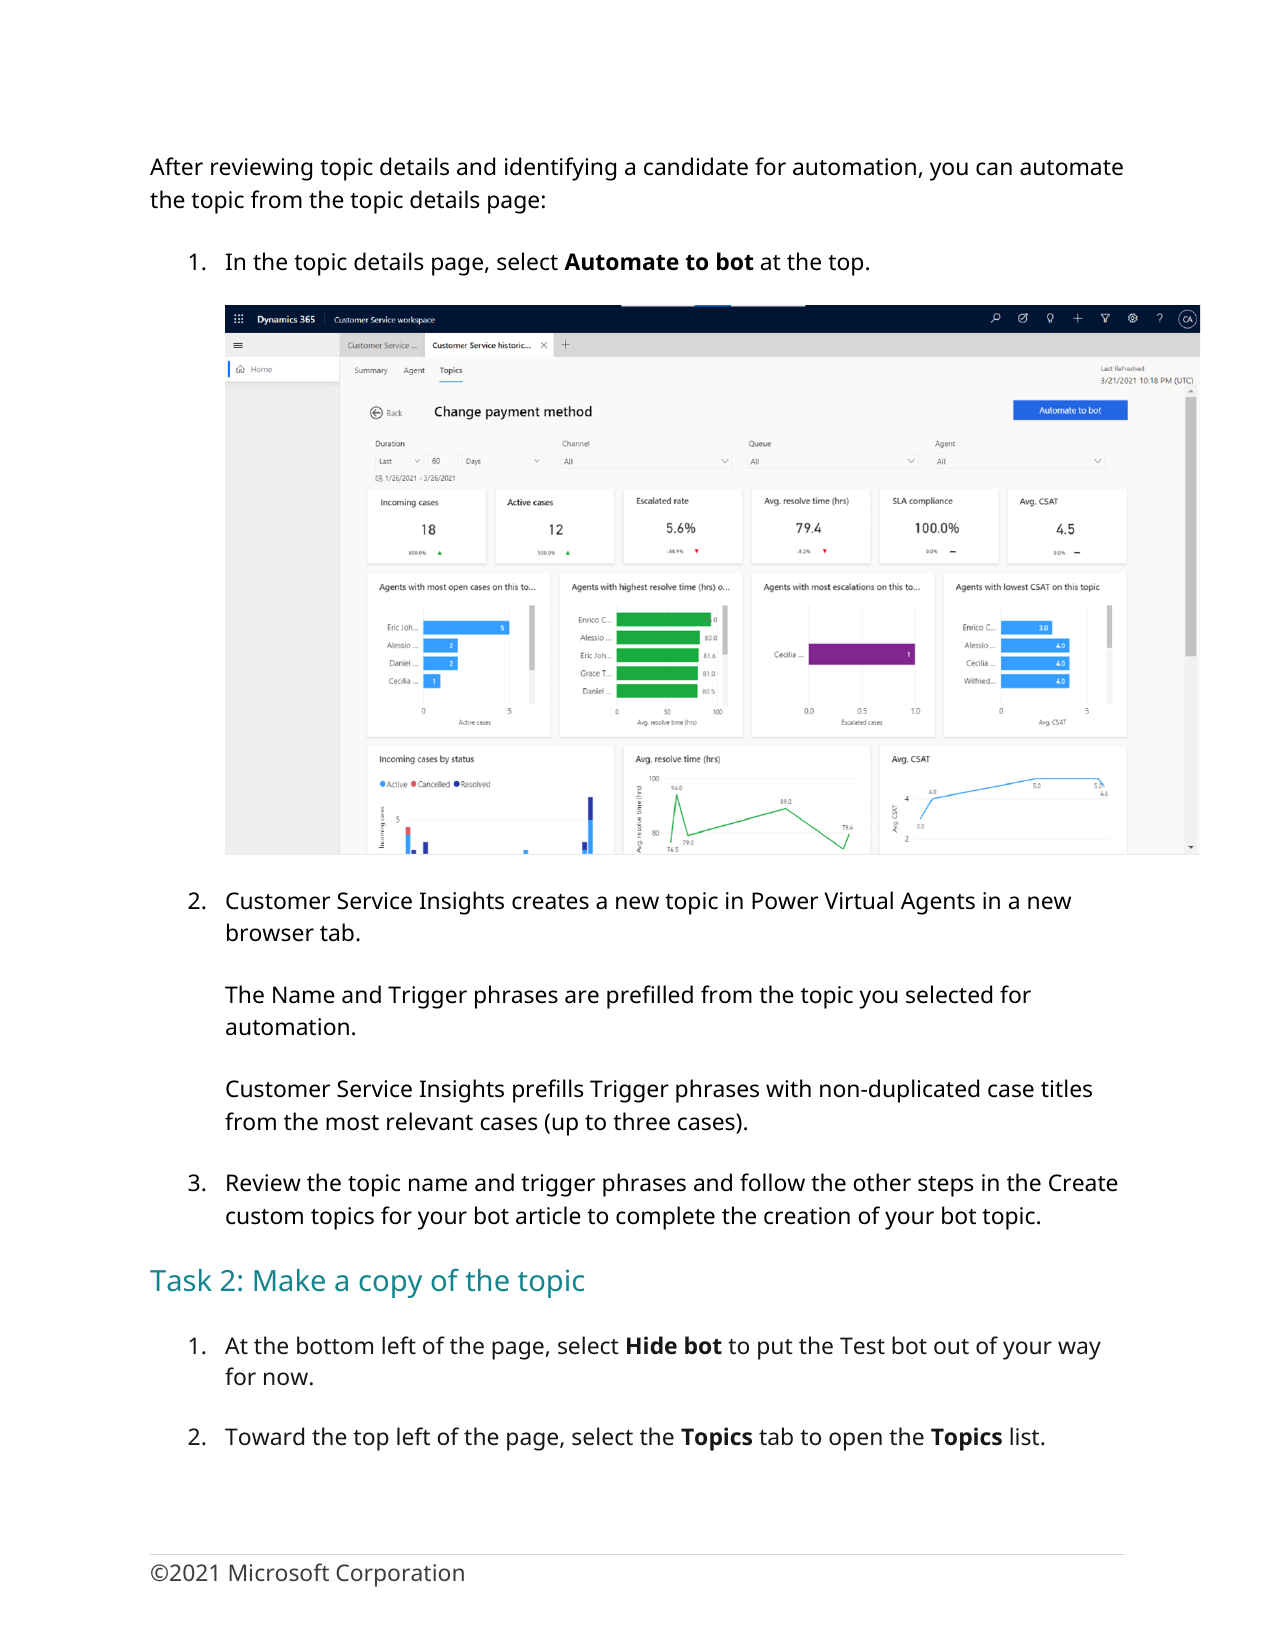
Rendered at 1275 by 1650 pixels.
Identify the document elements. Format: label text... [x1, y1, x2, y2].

list Customer Service Insights creates a new topic in Power Virtual Agents in a new browser tab. [187, 883, 1125, 948]
subtitle Task 2: Make a copy of the topic [150, 1260, 1125, 1300]
list The Name and Trigger phrases are prefilled from the topic you selected for automation. [225, 977, 1125, 1042]
list Customer Service Insights prefills Trigger phrases with non-duplicated case titles from the most relevant cases (up to three cases). [225, 1072, 1125, 1137]
picture [225, 305, 1200, 855]
list In the topic details page, select Automate to bot at the top. [187, 244, 1125, 277]
list Toward the top left of the page, select the Topics tab to open the Topics list. [187, 1421, 1125, 1452]
text After reviewing topic details and identifying a candidate for automation, you can automate the topic from the topic details page: [150, 150, 1125, 215]
list Review the topic name and trigger phrases and follow the other steps in the Create custom topics for your bot article to complete the creation of your bot topic. [187, 1166, 1125, 1231]
list At the bottom left of the page, select Hide bot to put the Test bot out of your way for now. [187, 1329, 1125, 1392]
